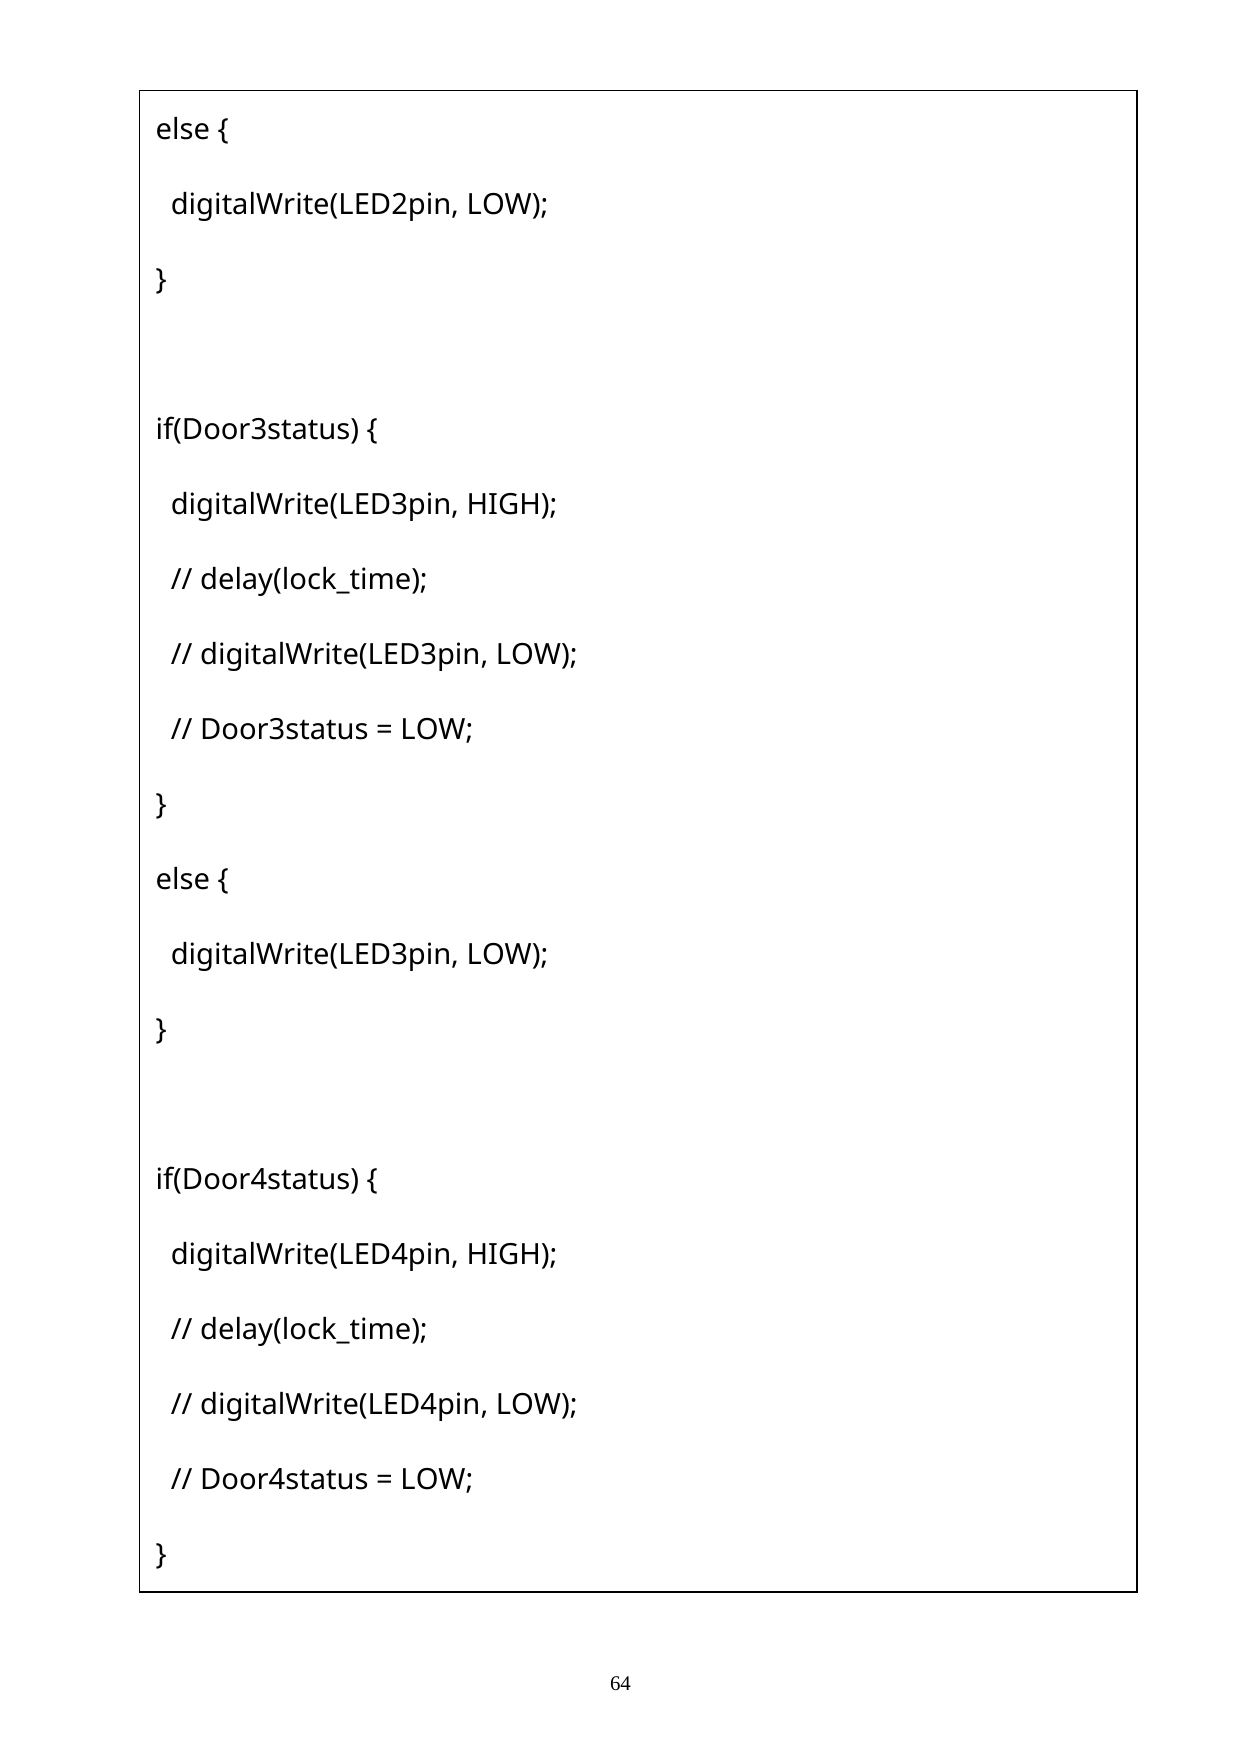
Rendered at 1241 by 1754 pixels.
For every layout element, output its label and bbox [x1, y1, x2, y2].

table_cell [140, 91, 1136, 1591]
